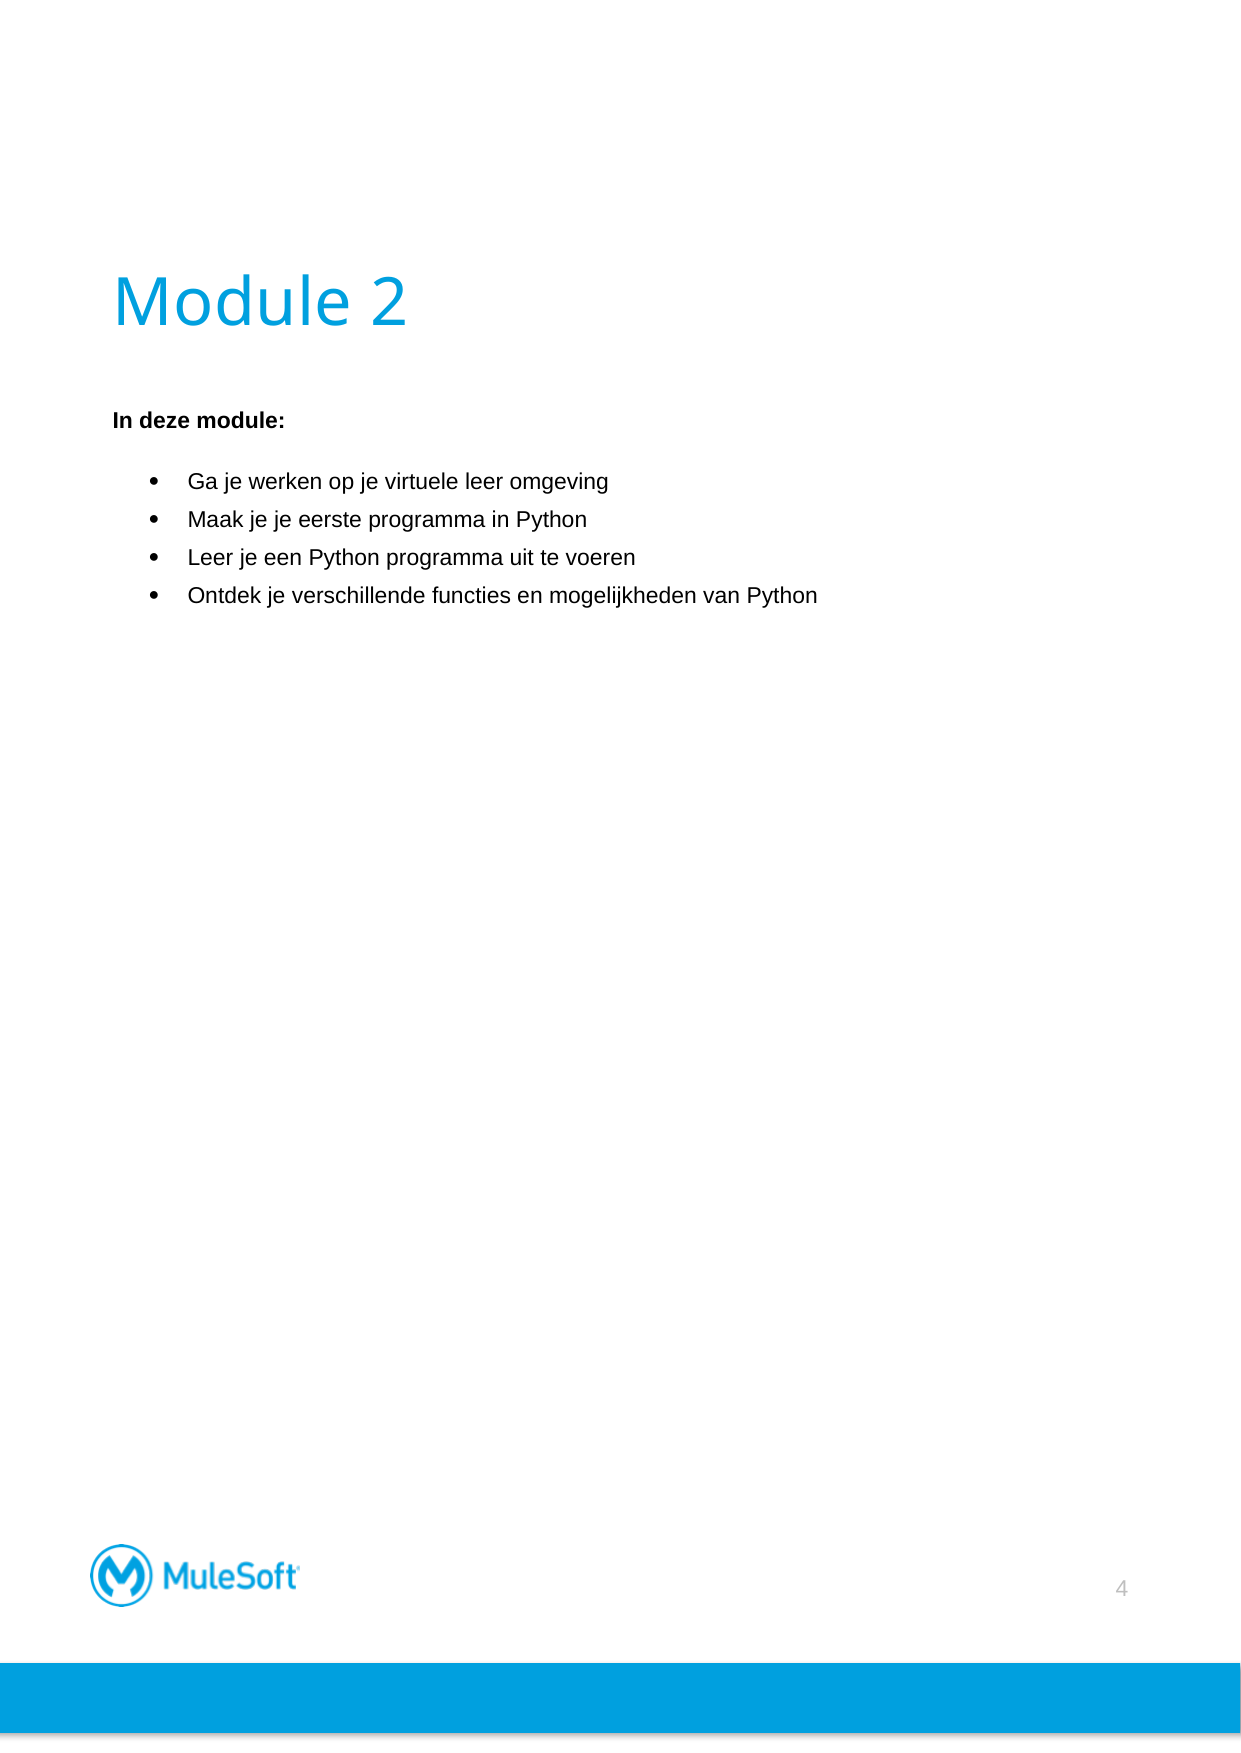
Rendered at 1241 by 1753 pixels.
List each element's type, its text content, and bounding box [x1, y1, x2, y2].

picture [94, 1548, 150, 1604]
text In deze module: [112, 407, 1128, 434]
text Leer je een Python programma uit te voeren [150, 544, 1128, 570]
text Ga je werken op je virtuele leer omgeving [150, 468, 1128, 494]
picture [90, 1544, 115, 1569]
picture [128, 1544, 300, 1607]
picture [90, 1582, 115, 1607]
text Ontdek je verschillende functies en mogelijkheden van Python [150, 582, 1128, 608]
title Module 2 [112, 254, 1128, 345]
text Maak je je eerste programma in Python [150, 506, 1128, 532]
